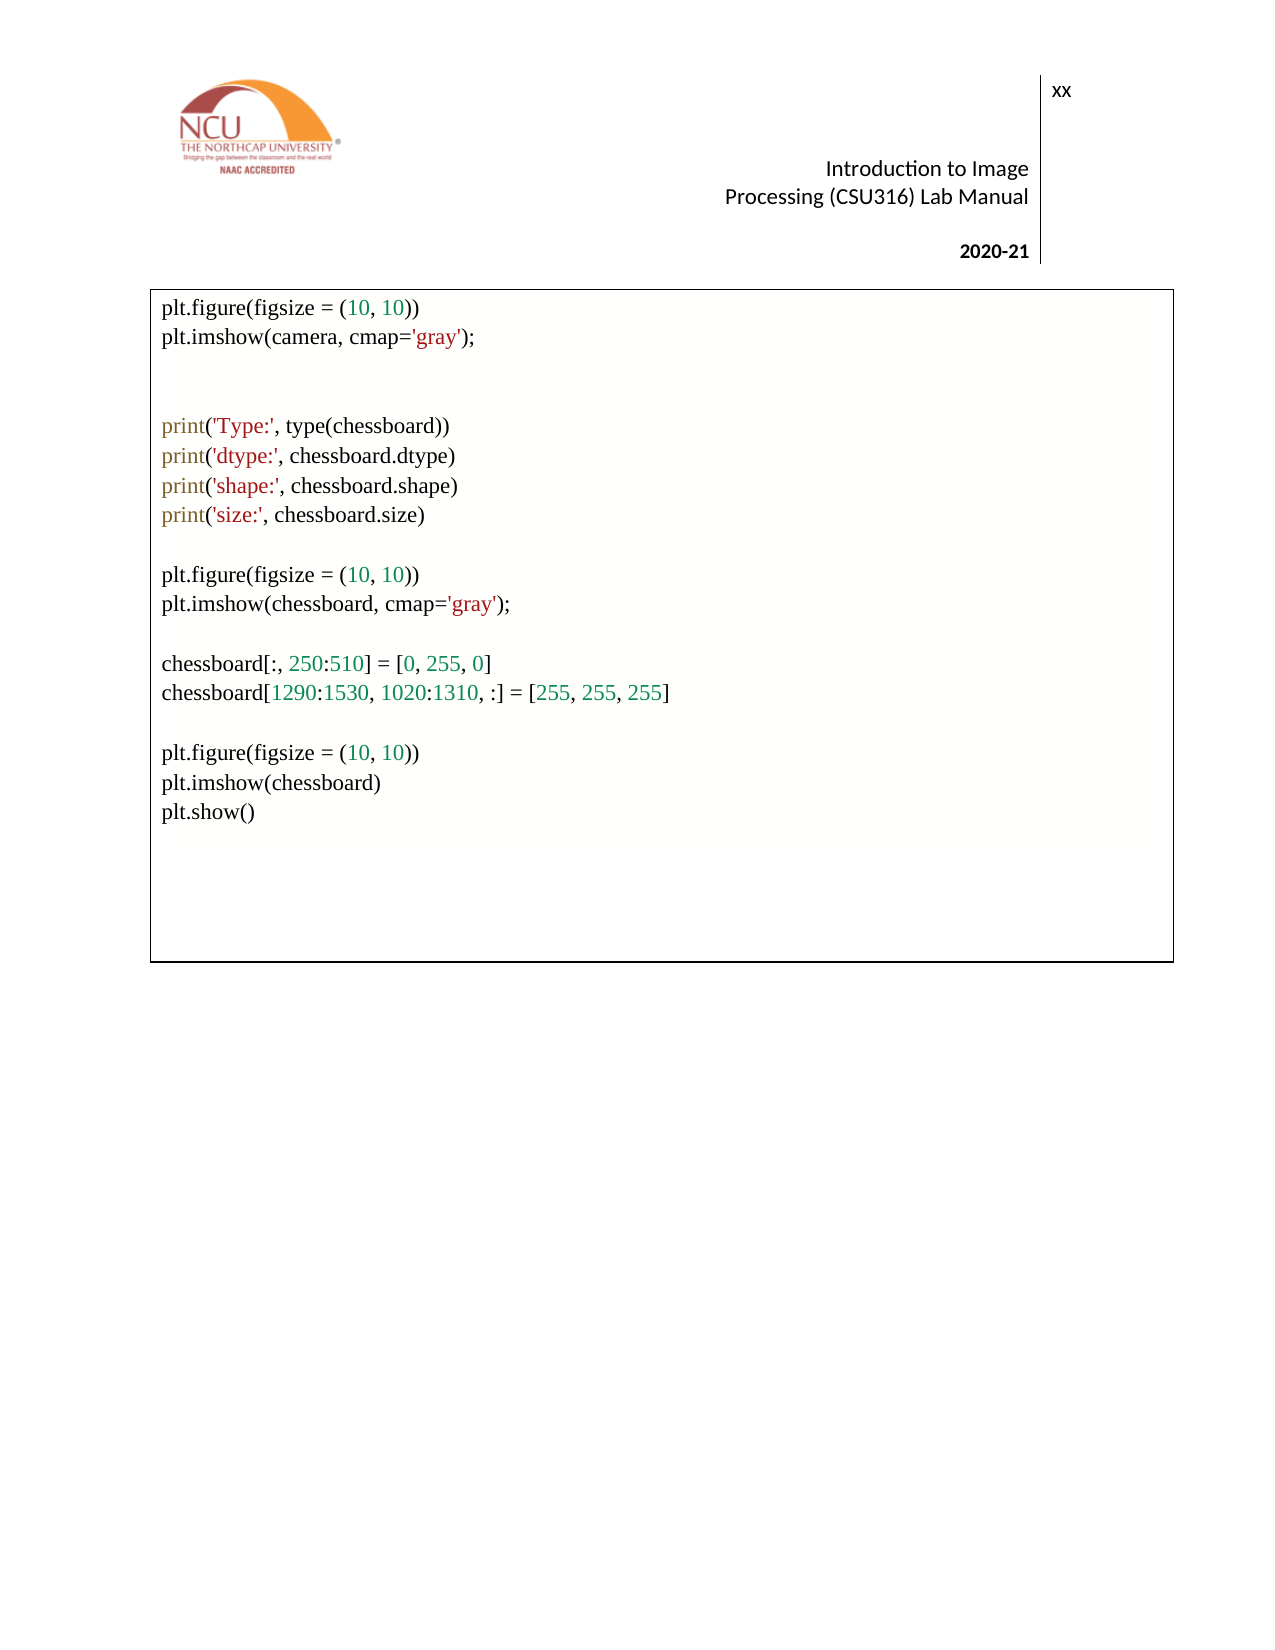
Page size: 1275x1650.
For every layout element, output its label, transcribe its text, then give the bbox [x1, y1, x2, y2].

picture [177, 75, 342, 177]
